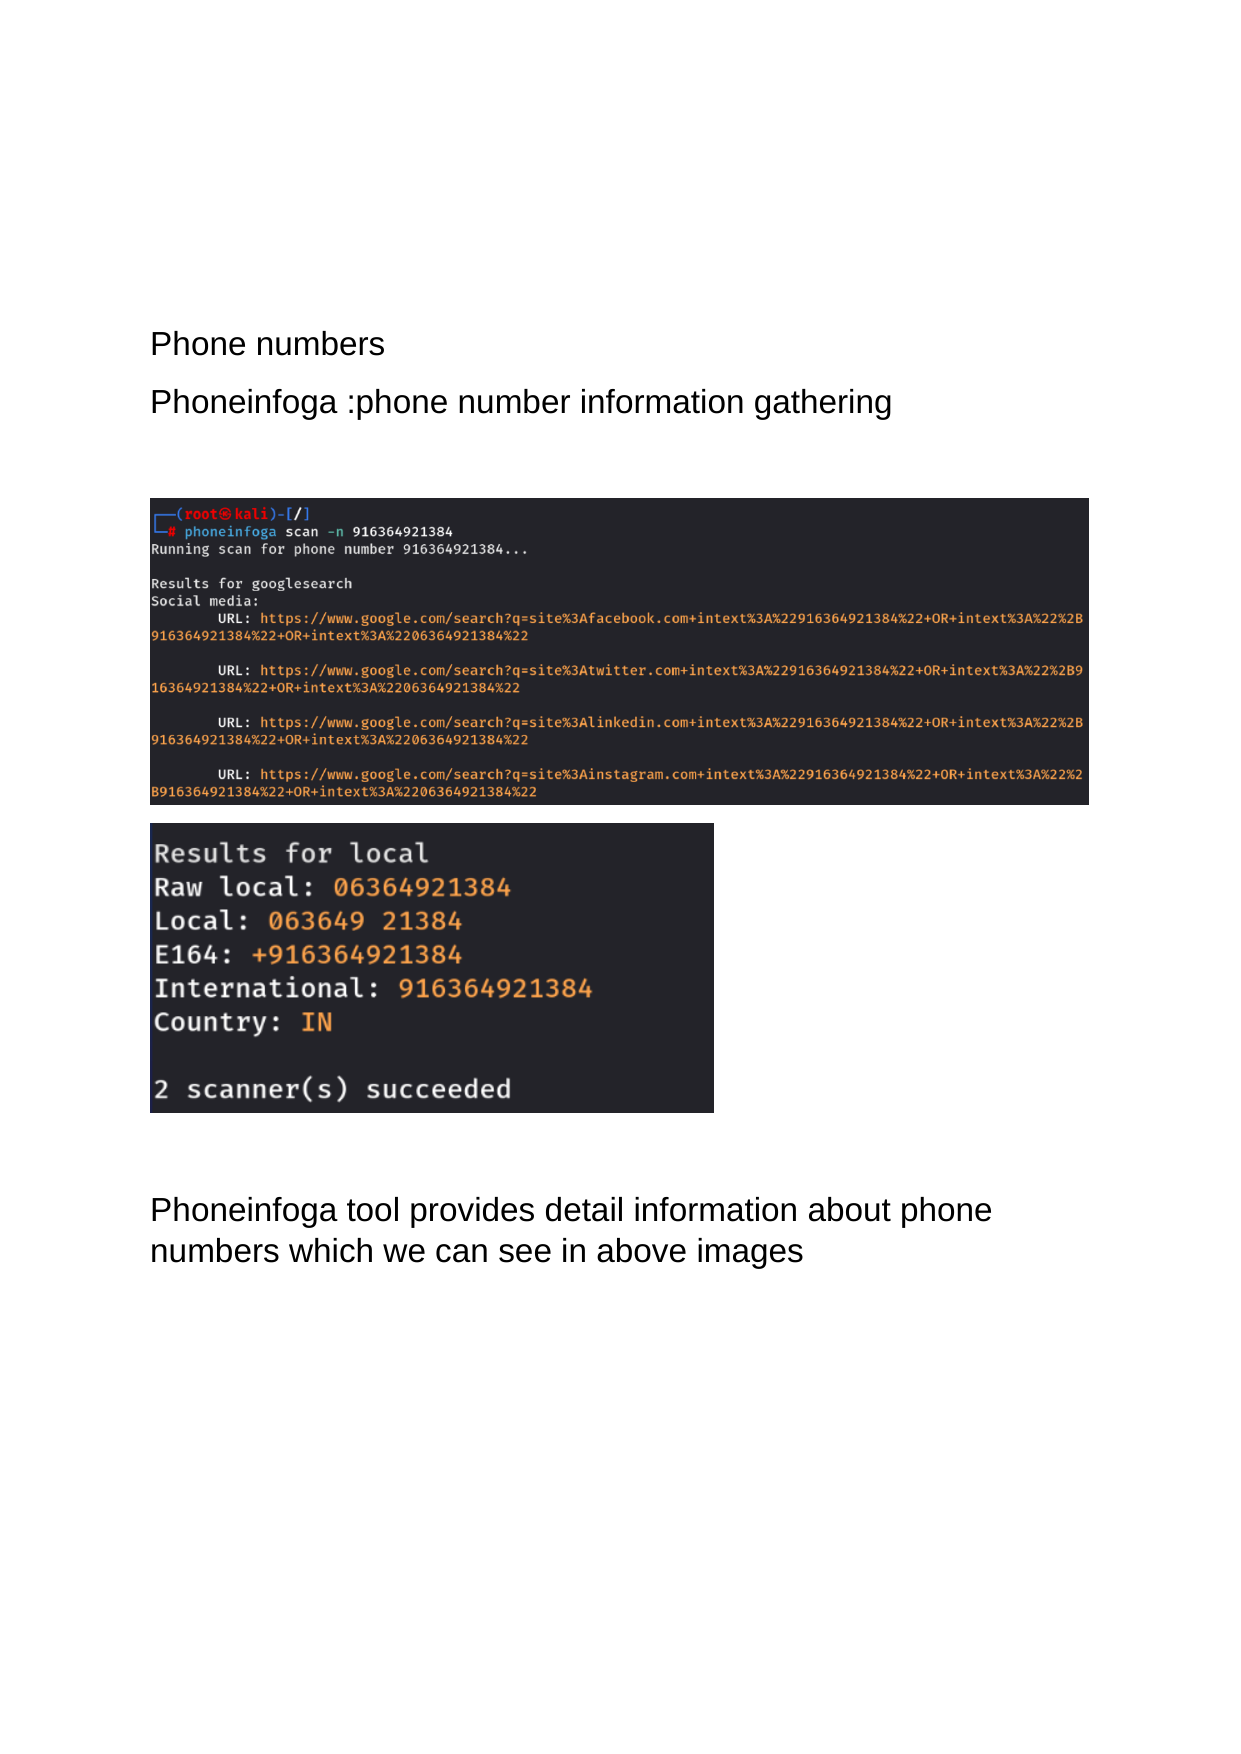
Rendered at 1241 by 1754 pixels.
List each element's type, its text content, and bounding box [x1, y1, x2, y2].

text Phoneinfoga :phone number information gathering [150, 382, 1090, 421]
picture [150, 823, 714, 1113]
text Phone numbers [150, 324, 1090, 363]
text Phoneinfoga tool provides detail information about phone numbers which we can see in above images [150, 1189, 1090, 1269]
picture [150, 498, 1089, 805]
